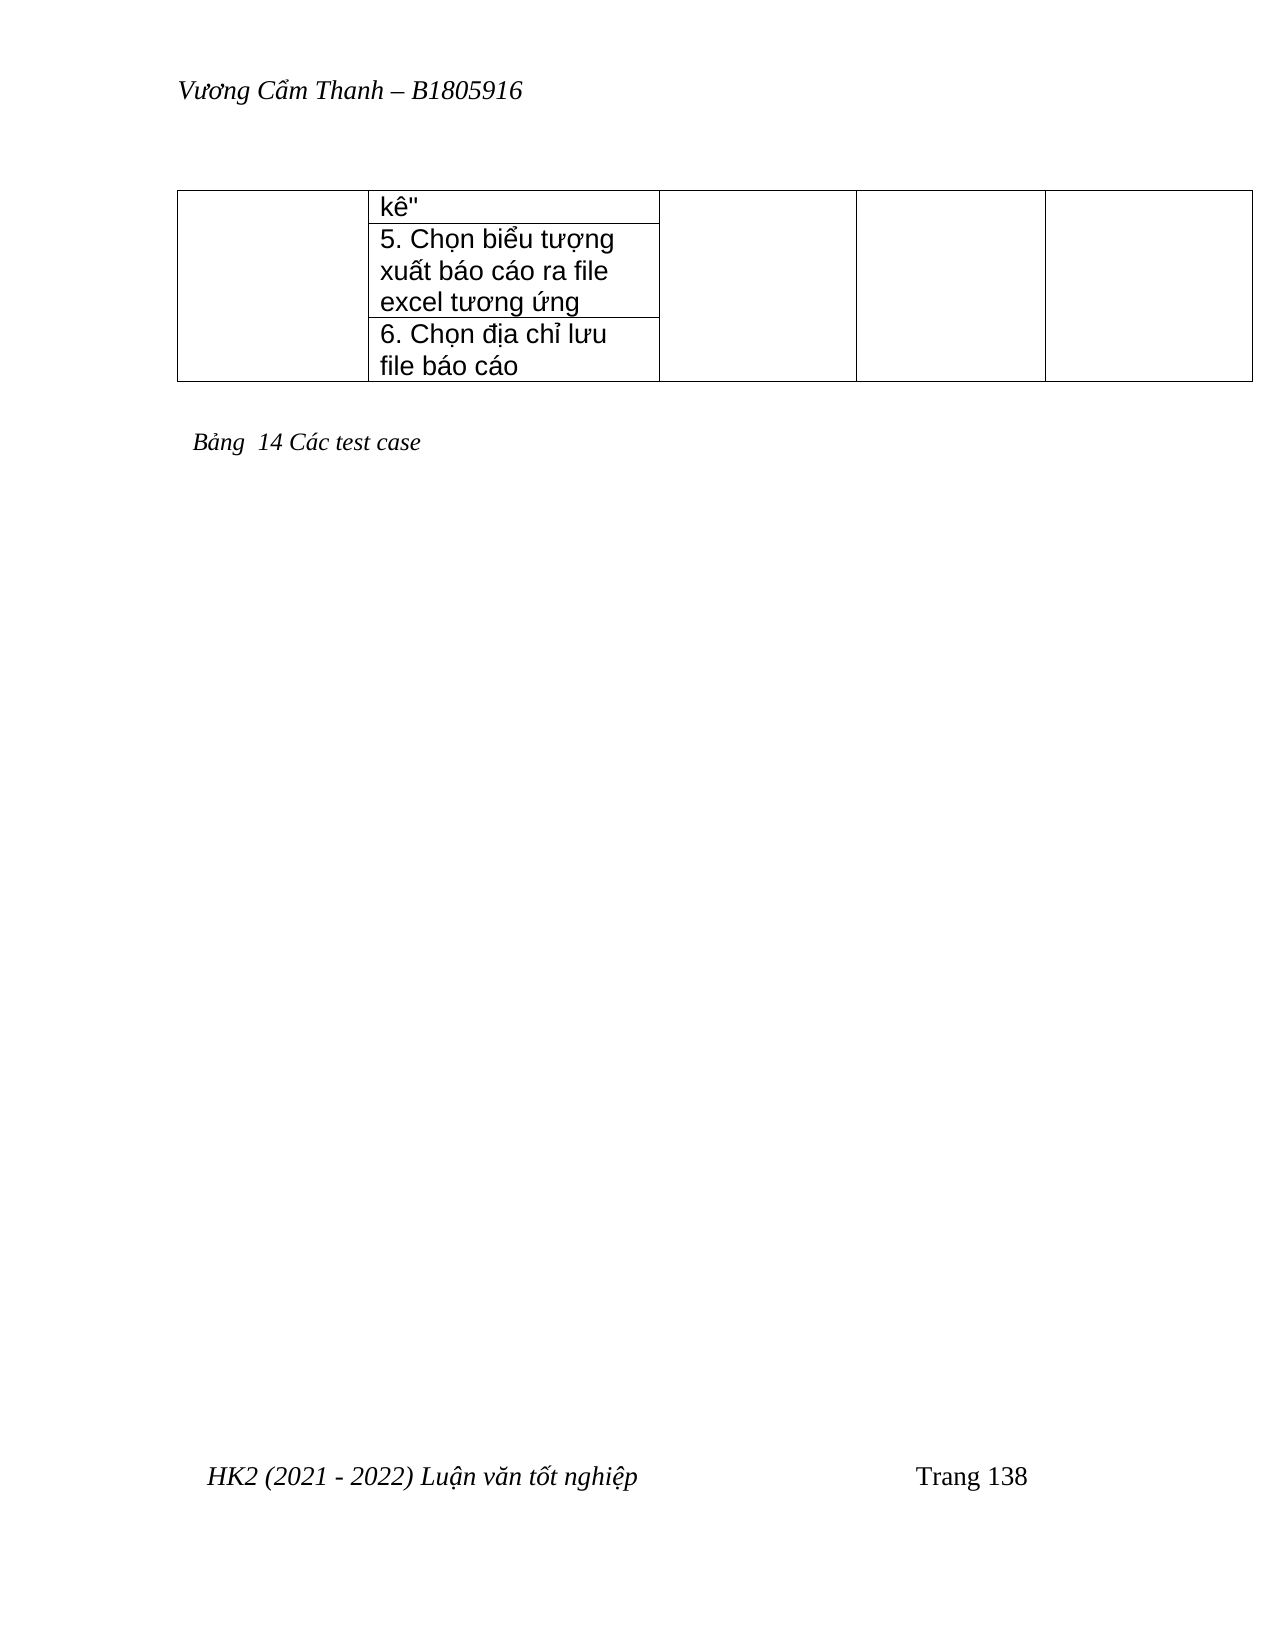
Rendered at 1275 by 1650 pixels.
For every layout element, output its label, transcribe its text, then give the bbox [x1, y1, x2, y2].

table_cell 5. Chọn biểu tượng xuất báo cáo ra file excel tương ứng [369, 224, 659, 317]
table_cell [369, 191, 659, 222]
table_cell 6. Chọn địa chỉ lưu file báo cáo [369, 318, 659, 381]
